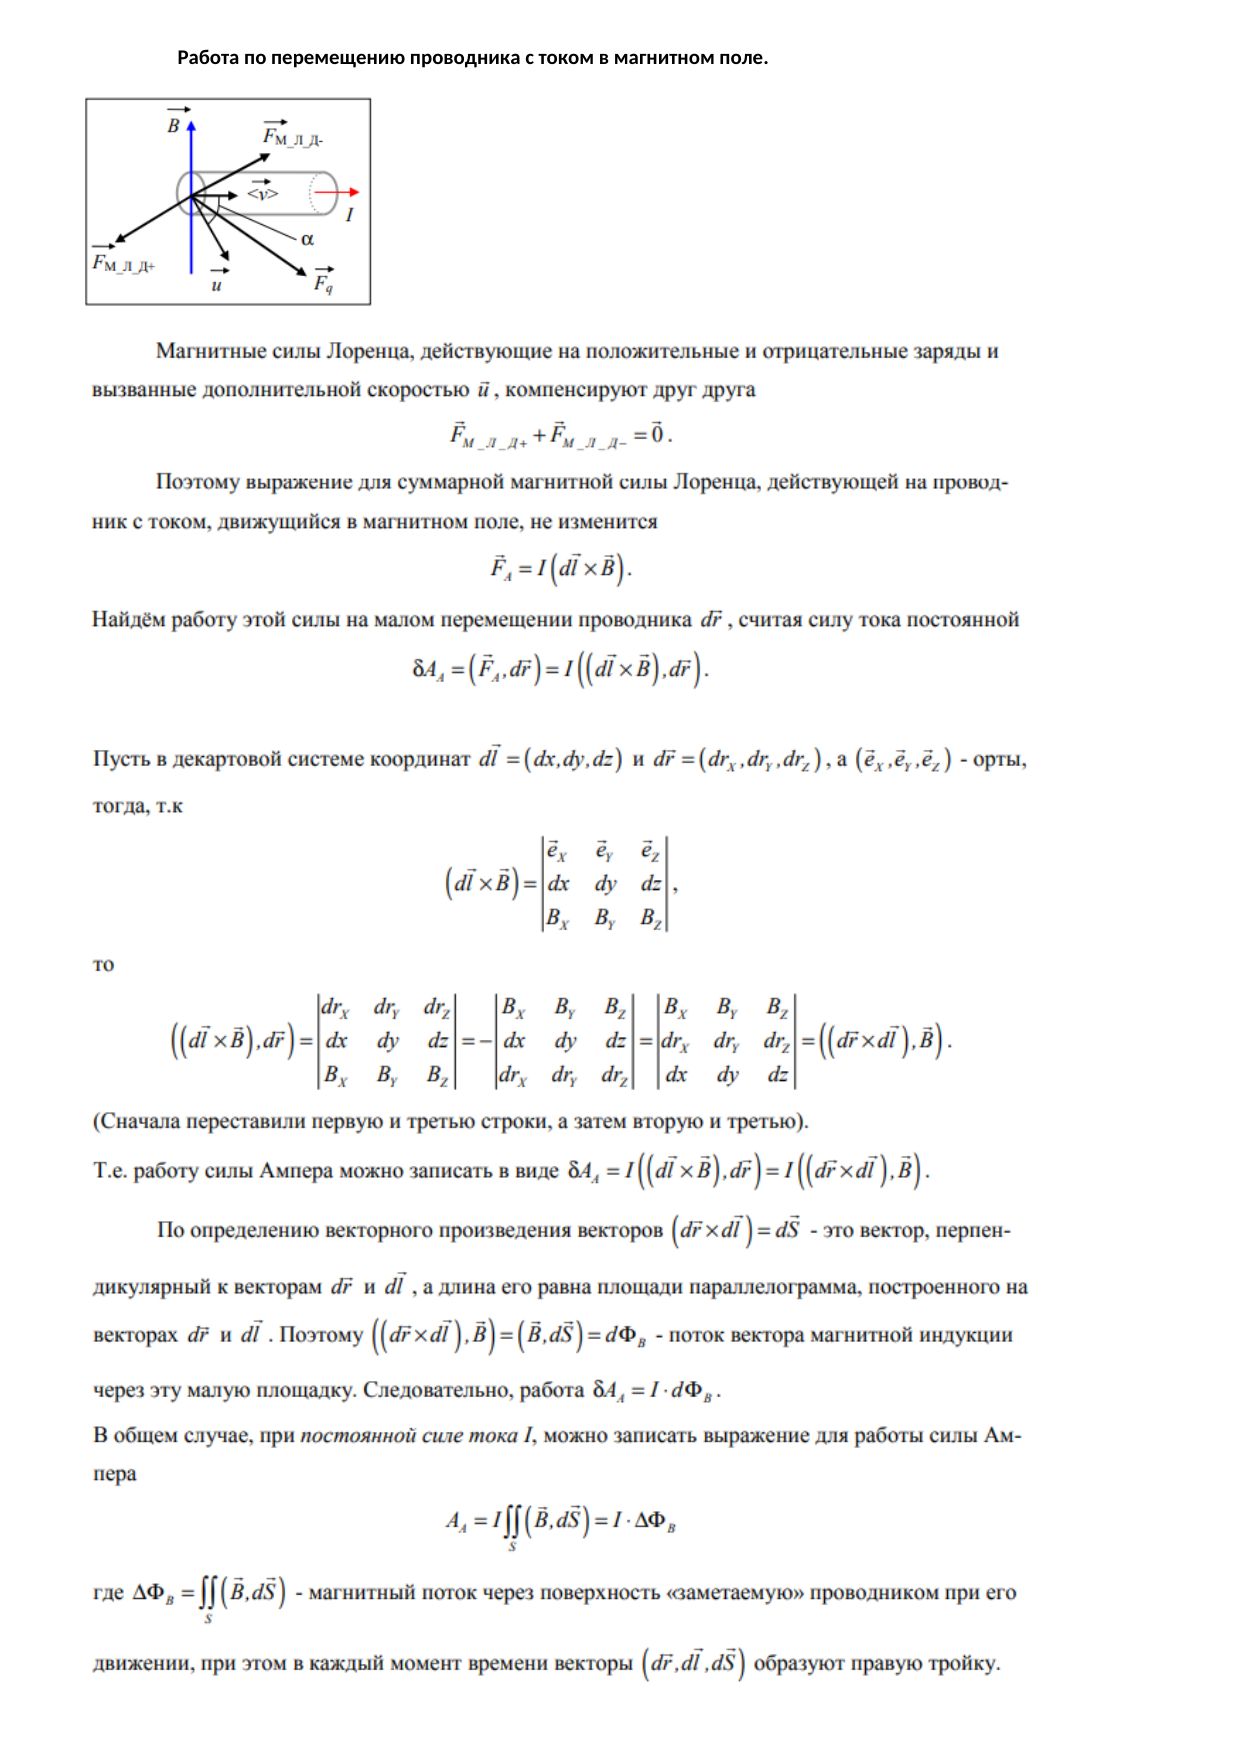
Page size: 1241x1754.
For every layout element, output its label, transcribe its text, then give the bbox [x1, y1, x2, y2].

picture [73, 84, 379, 323]
picture [73, 733, 1063, 1697]
picture [73, 325, 1037, 726]
subtitle Работа по перемещению проводника с током в магнитном поле. [177, 44, 1152, 70]
